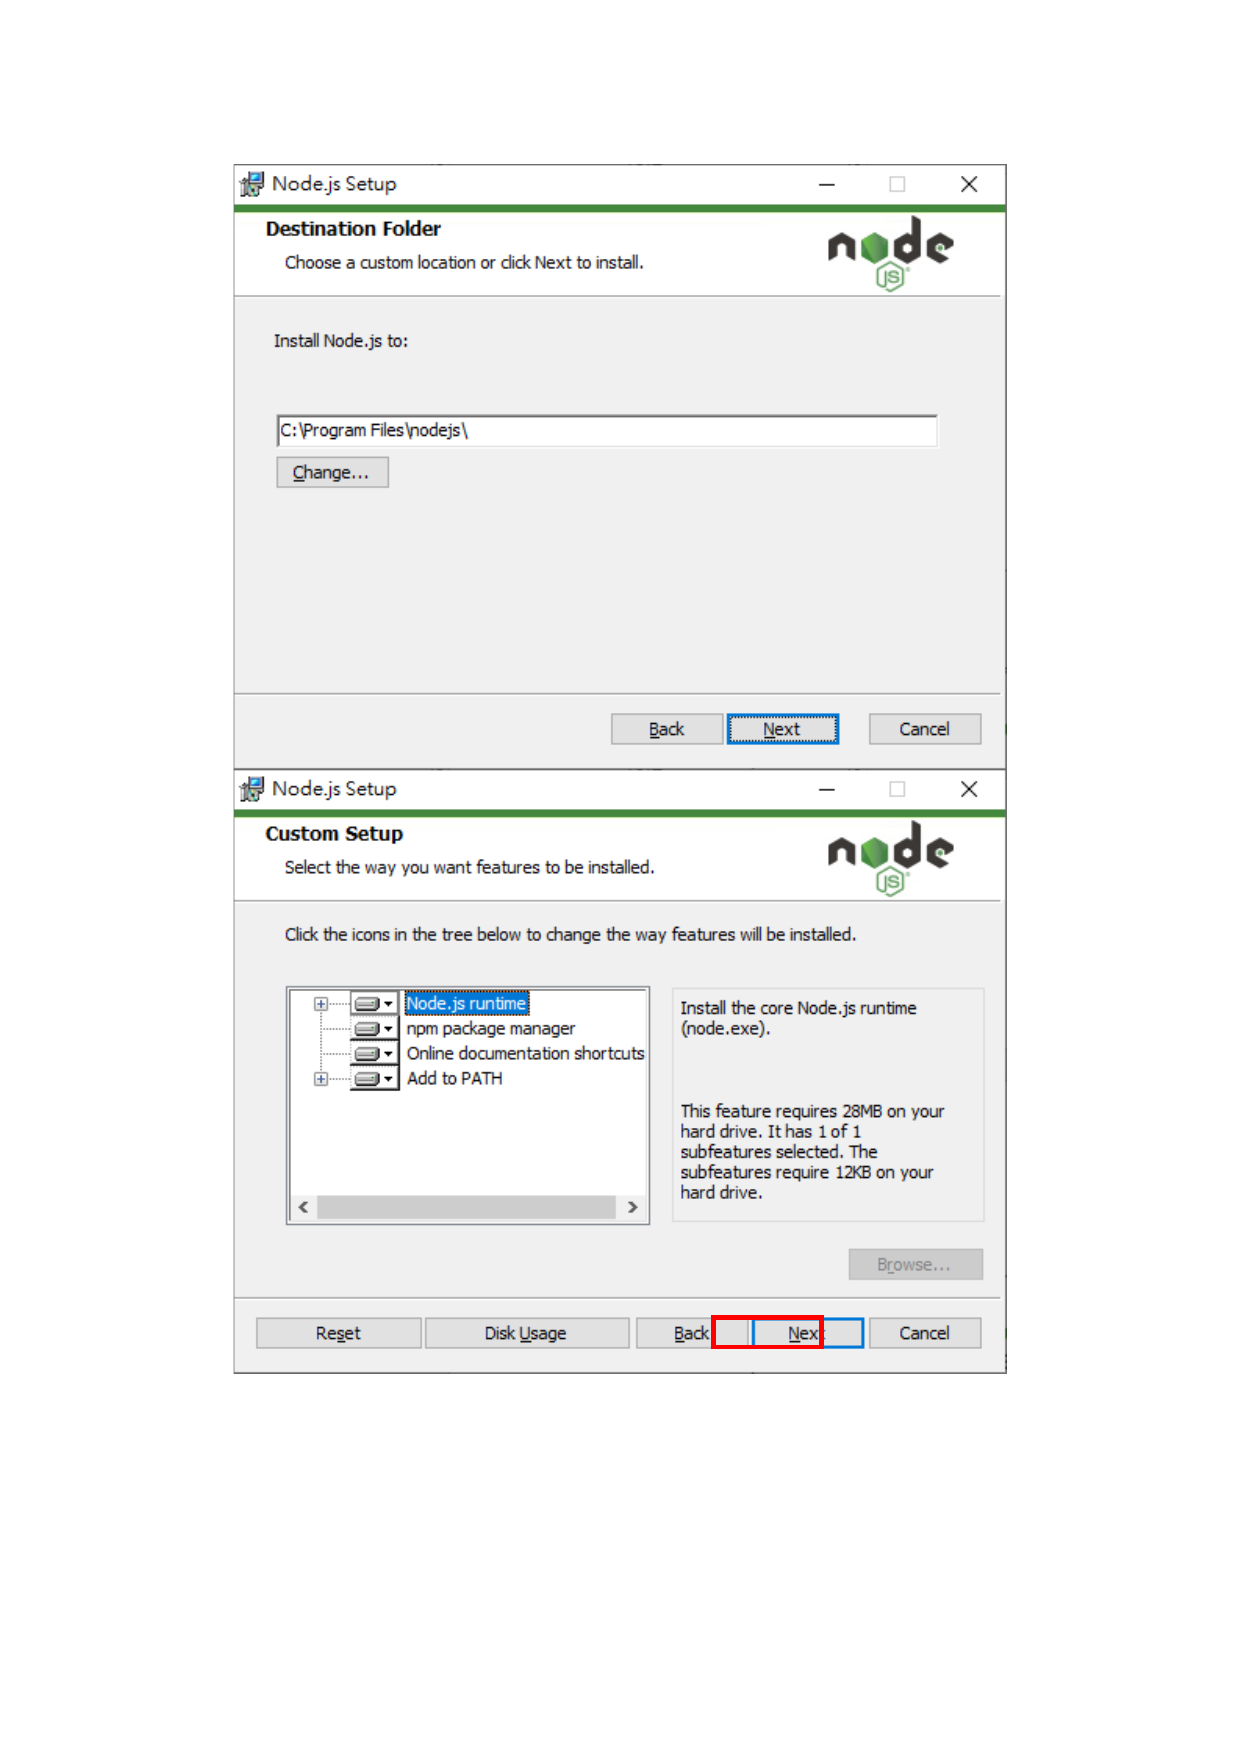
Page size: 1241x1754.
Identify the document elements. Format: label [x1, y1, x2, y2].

picture [233, 164, 1007, 1374]
